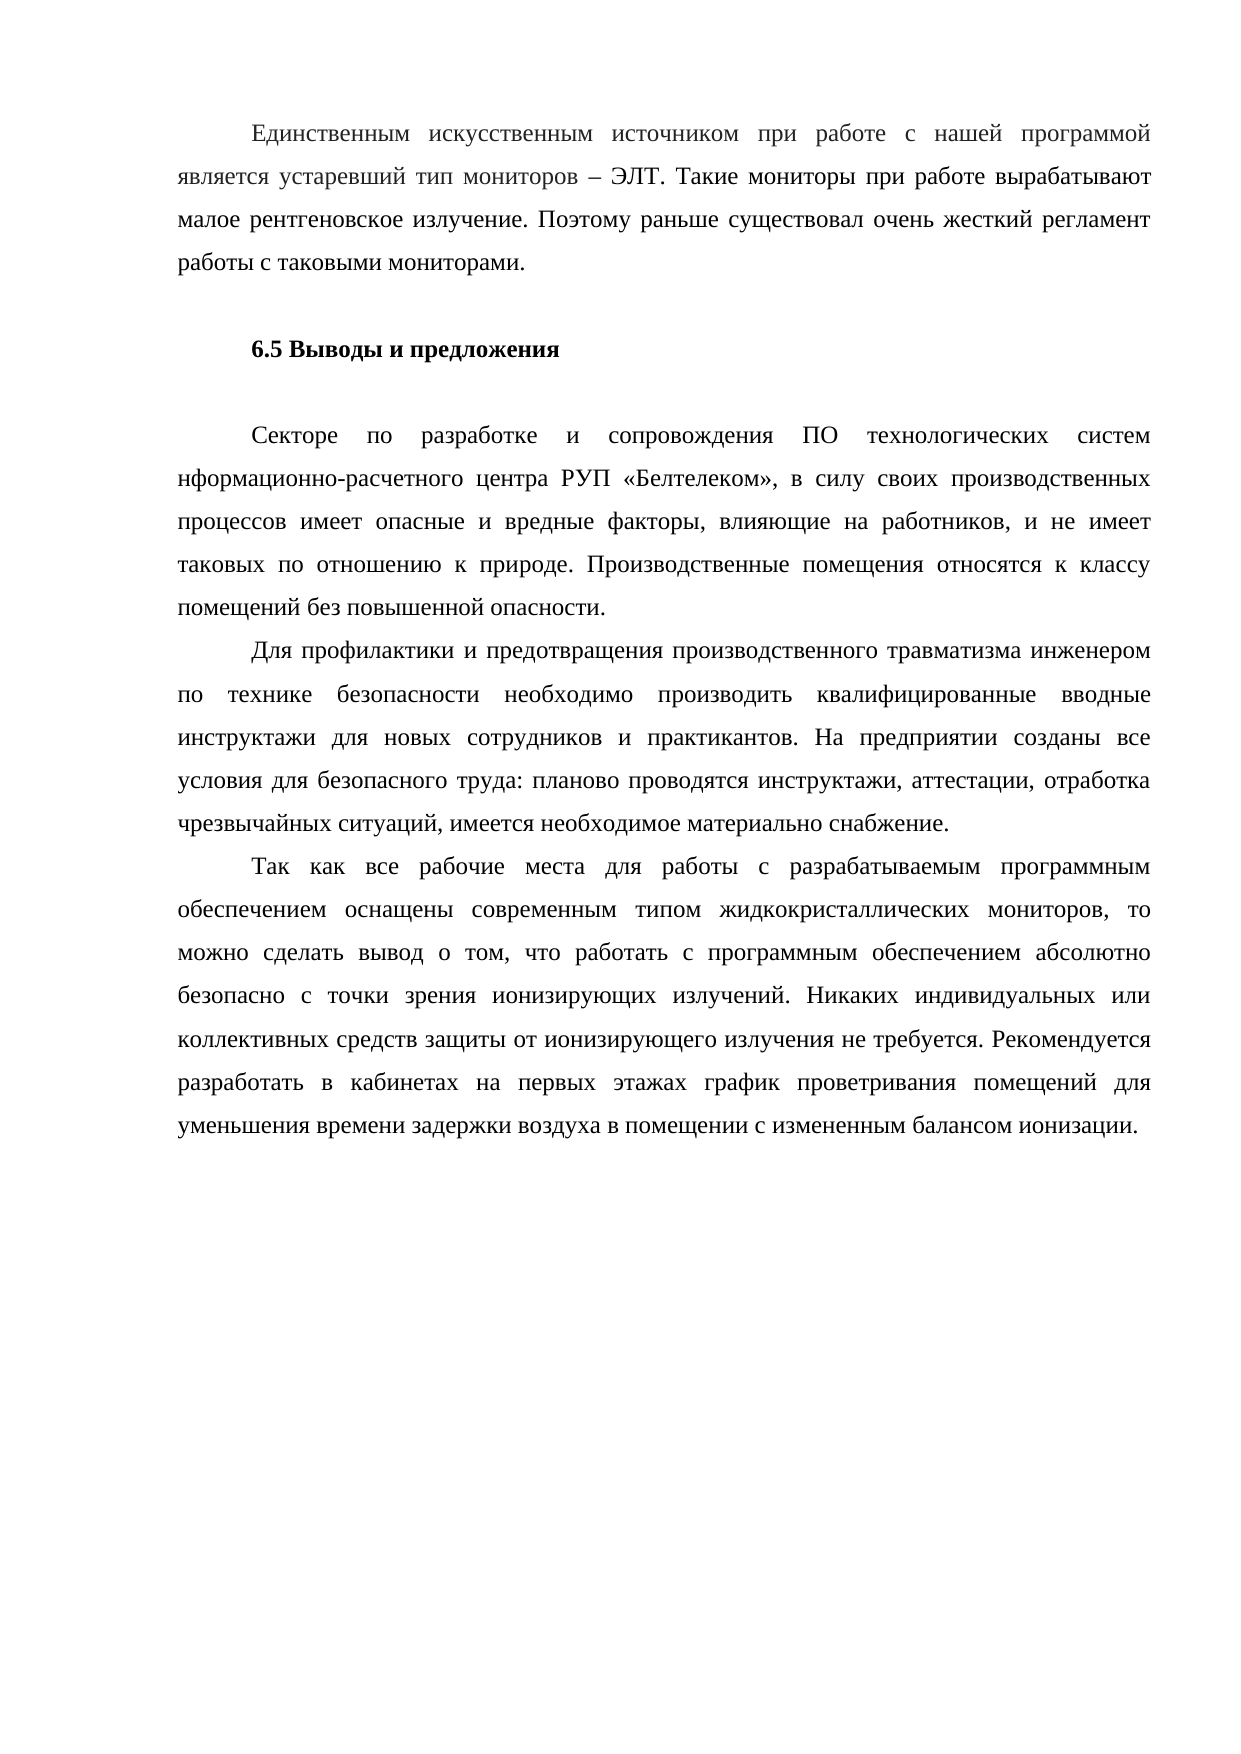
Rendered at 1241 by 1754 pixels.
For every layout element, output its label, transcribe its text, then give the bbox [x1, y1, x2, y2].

text Единственным искусственным источником при работе с нашей программой является устаревший тип мониторов ‒ ЭЛТ. Такие мониторы при работе вырабатывают малое рентгеновское излучение. Поэтому раньше существовал очень жесткий регламент работы с таковыми мониторами. [177, 118, 1152, 276]
text 6.5 Выводы и предложения [177, 334, 1152, 362]
text Так как все рабочие места для работы с разрабатываемым программным обеспечением оснащены современным типом жидкокристаллических мониторов, то можно сделать вывод о том, что работать с программным обеспечением абсолютно безопасно с точки зрения ионизирующих излучений. Никаких индивидуальных или коллективных средств защиты от ионизирующего излучения не требуется. Рекомендуется разработать в кабинетах на первых этажах график проветривания помещений для уменьшения времени задержки воздуха в помещении с измененным балансом ионизации. [177, 851, 1152, 1139]
text Секторе по разработке и сопровождения ПО технологических систем нформационно-расчетного центра РУП «Белтелеком», в силу своих производственных процессов имеет опасные и вредные факторы, влияющие на работников, и не имеет таковых по отношению к природе. Производственные помещения относятся к классу помещений без повышенной опасности. [177, 420, 1152, 621]
text Для профилактики и предотвращения производственного травматизма инженером по технике безопасности необходимо производить квалифицированные вводные инструктажи для новых сотрудников и практикантов. На предприятии созданы все условия для безопасного труда: планово проводятся инструктажи, аттестации, отработка чрезвычайных ситуаций, имеется необходимое материально снабжение. [177, 636, 1152, 837]
